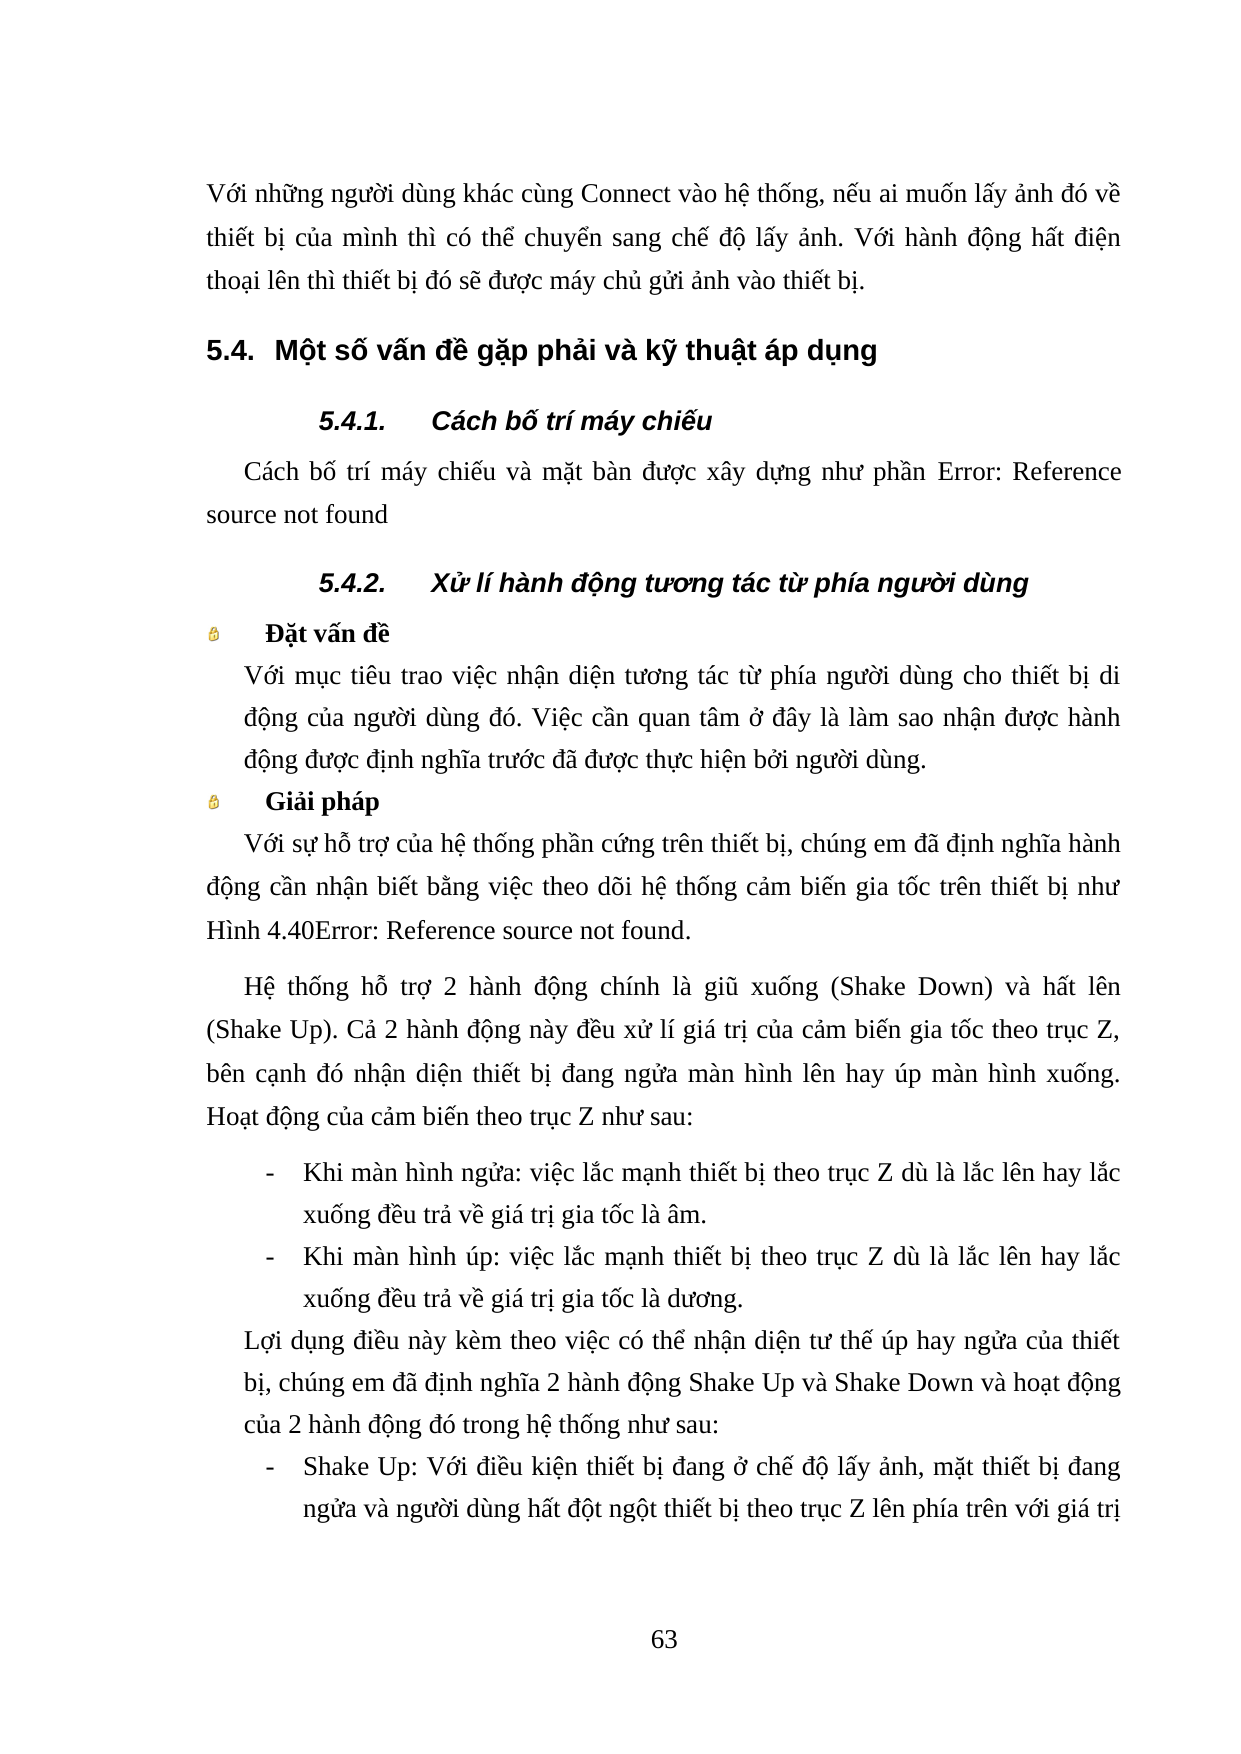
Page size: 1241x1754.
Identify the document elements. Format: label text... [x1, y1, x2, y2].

text Khi màn hình úp: việc lắc mạnh thiết bị theo trục Z dù là lắc lên hay lắc xuống đều trả về giá trị gia tốc là dương. [265, 1240, 1122, 1313]
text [265, 1450, 1122, 1523]
subtitle Xử lí hành động tương tác từ phía người dùng [281, 567, 1122, 598]
picture [207, 625, 220, 642]
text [206, 177, 1122, 295]
subtitle Cách bố trí máy chiếu [281, 405, 1122, 436]
list Với mục tiêu trao việc nhận diện tương tác từ phía người dùng cho thiết bị di động của người dùng đó. Việc cần quan tâm ở đây là làm sao nhận được hành động được định nghĩa trước đã được thực hiện bởi người dùng. [244, 659, 1122, 774]
text Hệ thống hỗ trợ 2 hành động chính là giũ xuống (Shake Down) và hất lên (Shake Up). Cả 2 hành động này đều xử lí giá trị của cảm biến gia tốc theo trục Z, bên cạnh đó nhận diện thiết bị đang ngửa màn hình lên hay úp màn hình xuống. Hoạt động của cảm biến theo trục Z như sau: [206, 970, 1122, 1132]
text Đặt vấn đề [206, 617, 1122, 648]
list Lợi dụng điều này kèm theo việc có thể nhận diện tư thế úp hay ngửa của thiết bị, chúng em đã định nghĩa 2 hành động Shake Up và Shake Down và hoạt động của 2 hành động đó trong hệ thống như sau: [244, 1324, 1122, 1439]
text Khi màn hình ngửa: việc lắc mạnh thiết bị theo trục Z dù là lắc lên hay lắc xuống đều trả về giá trị gia tốc là âm. [265, 1156, 1122, 1229]
picture [207, 793, 220, 810]
subtitle Một số vấn đề gặp phải và kỹ thuật áp dụng [206, 333, 1122, 366]
text Giải pháp [206, 785, 1122, 816]
